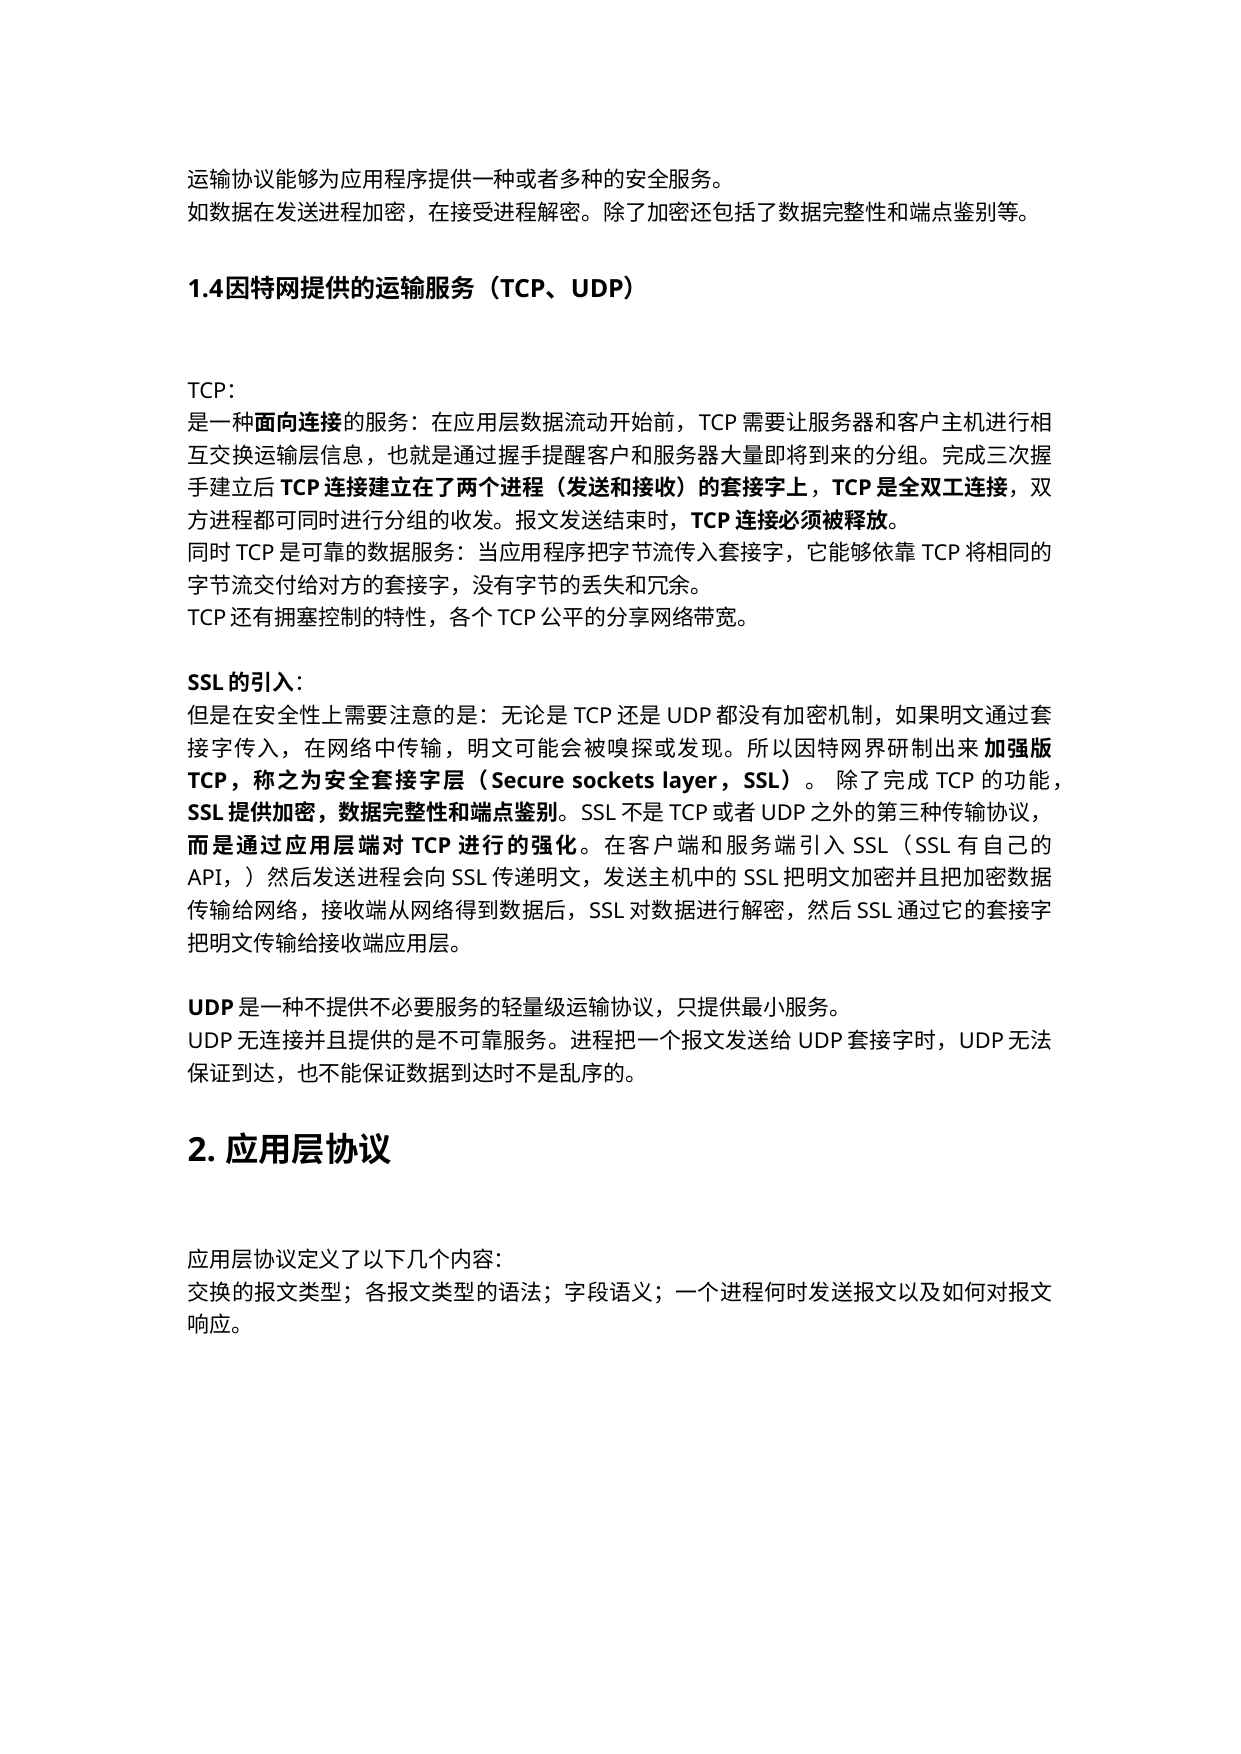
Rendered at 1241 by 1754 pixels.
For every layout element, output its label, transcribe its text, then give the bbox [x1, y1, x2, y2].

text UDP是一种不提供不必要服务的轻量级运输协议，只提供最小服务。 [187, 990, 1053, 1023]
subtitle 应用层协议 [187, 1115, 1053, 1180]
text 运输协议能够为应用程序提供一种或者多种的安全服务。 [187, 162, 1053, 194]
text TCP： [187, 373, 1053, 405]
text 交换的报文类型；各报文类型的语法；字段语义；一个进程何时发送报文以及如何对报文响应。 [187, 1274, 1053, 1339]
text TCP还有拥塞控制的特性，各个TCP公平的分享网络带宽。 [187, 600, 1053, 633]
text 应用层协议定义了以下几个内容： [187, 1242, 1053, 1274]
subtitle 因特网提供的运输服务（TCP、UDP） [187, 254, 1053, 319]
text 如数据在发送进程加密，在接受进程解密。除了加密还包括了数据完整性和端点鉴别等。 [187, 194, 1053, 227]
text SSL的引入： [187, 665, 1053, 698]
text 但是在安全性上需要注意的是：无论是TCP还是UDP都没有加密机制，如果明文通过套接字传入，在网络中传输，明文可能会被嗅探或发现。所以因特网界研制出来加强版TCP，称之为安全套接字层（Secure sockets layer，SSL）。 除了完成TCP的功能，SSL提供加密，数据完整性和端点鉴别。SSL不是TCP或者UDP之外的第三种传输协议，而是通过应用层端对TCP进行的强化。在客户端和服务端引入SSL（SSL有自己的API，）然后发送进程会向SSL传递明文，发送主机中的SSL把明文加密并且把加密数据传输给网络，接收端从网络得到数据后，SSL对数据进行解密，然后SSL通过它的套接字把明文传输给接收端应用层。 [187, 698, 1053, 958]
text 同时TCP是可靠的数据服务：当应用程序把字节流传入套接字，它能够依靠TCP将相同的字节流交付给对方的套接字，没有字节的丢失和冗余。 [187, 535, 1053, 600]
text UDP无连接并且提供的是不可靠服务。进程把一个报文发送给UDP套接字时，UDP无法保证到达，也不能保证数据到达时不是乱序的。 [187, 1023, 1053, 1088]
text 是一种面向连接的服务：在应用层数据流动开始前，TCP需要让服务器和客户主机进行相互交换运输层信息，也就是通过握手提醒客户和服务器大量即将到来的分组。完成三次握手建立后TCP连接建立在了两个进程（发送和接收）的套接字上，TCP是全双工连接，双方进程都可同时进行分组的收发。报文发送结束时，TCP连接必须被释放。 [187, 405, 1053, 535]
